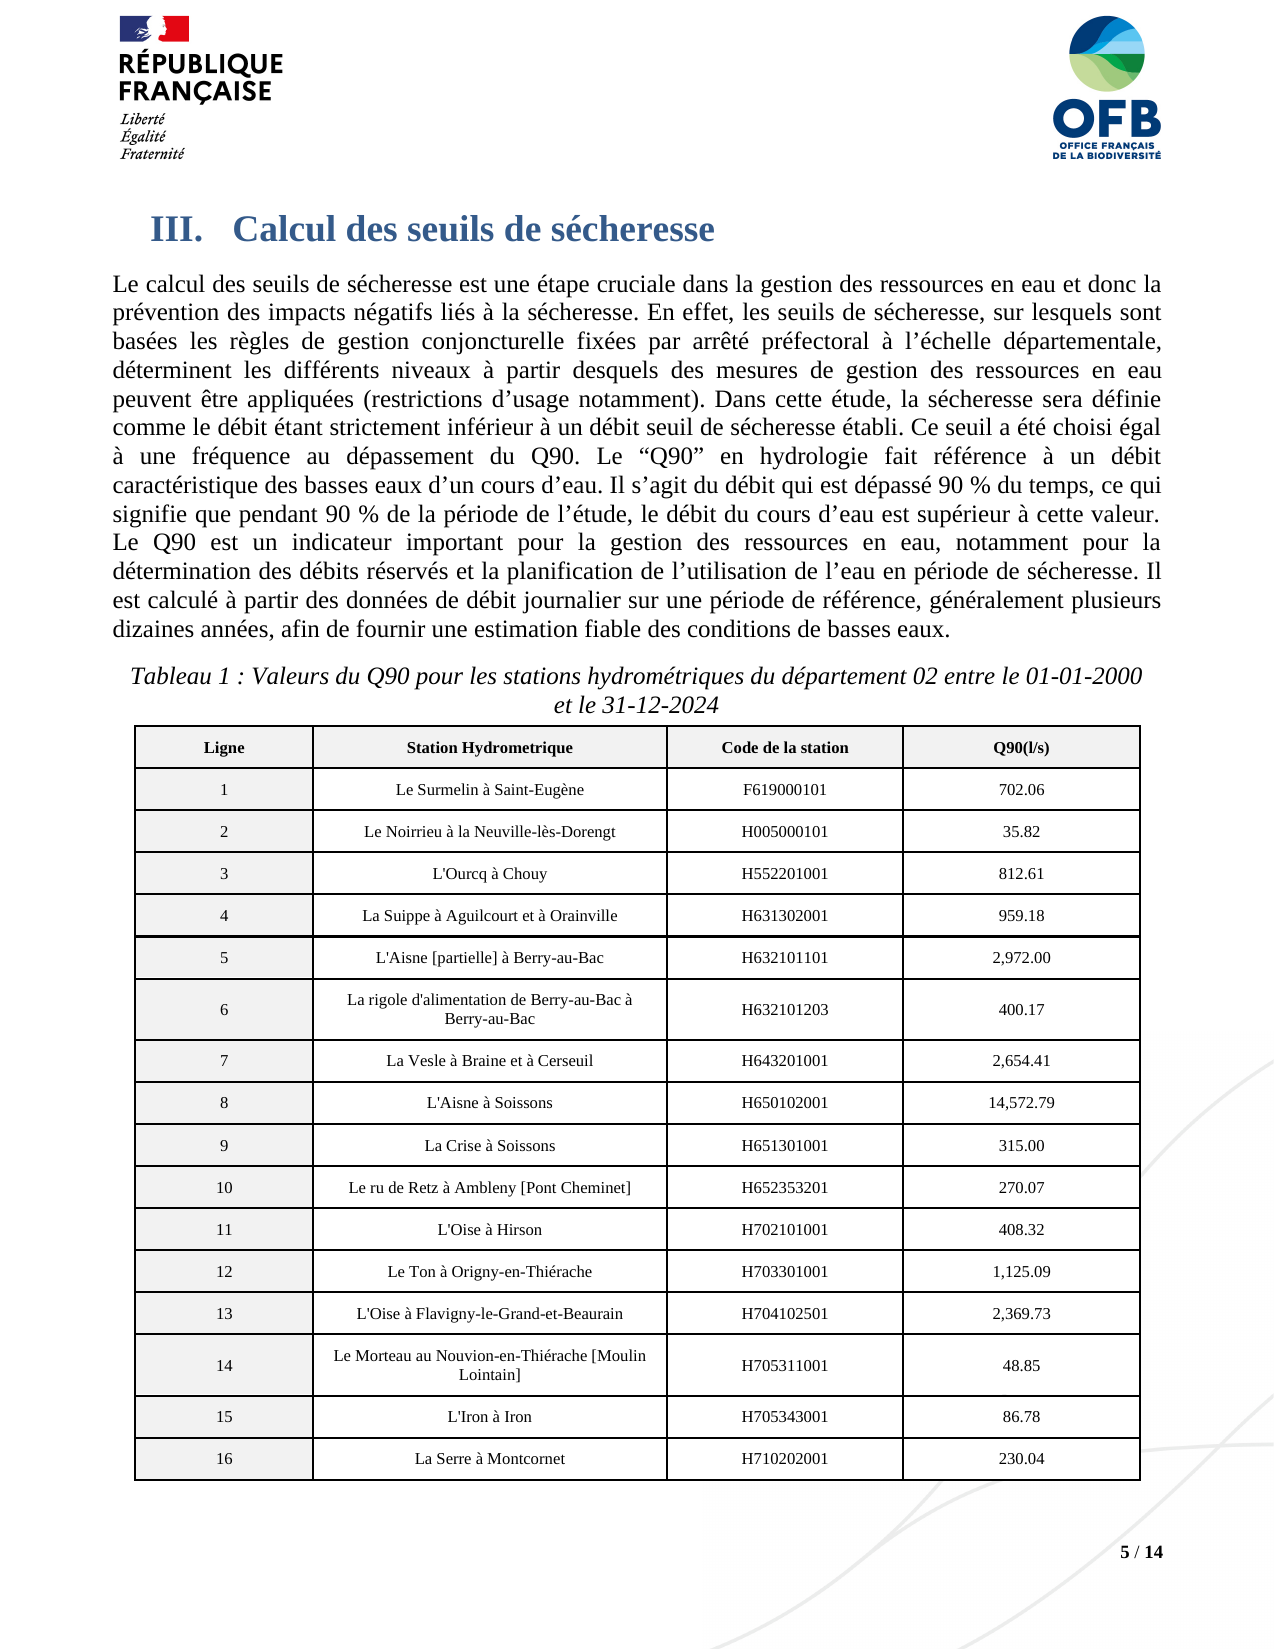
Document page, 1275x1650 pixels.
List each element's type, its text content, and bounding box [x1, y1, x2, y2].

table_cell Le ru de Retz à Ambleny [Pont Cheminet] [314, 1167, 666, 1207]
table_header Q90(l/s) [904, 727, 1139, 767]
table_cell 5 [136, 938, 312, 977]
table_cell H704102501 [668, 1293, 902, 1333]
table_cell Le Surmelin à Saint-Eugène [314, 769, 666, 809]
table_cell 6 [136, 980, 312, 1039]
table_cell 15 [136, 1397, 312, 1437]
subtitle Calcul des seuils de sécheresse [150, 207, 1163, 250]
table_cell 11 [136, 1209, 312, 1249]
table_cell H552201001 [668, 853, 902, 893]
picture [702, 1031, 1274, 1649]
table_cell Le Ton à Origny-en-Thiérache [314, 1251, 666, 1291]
table_cell 1,125.09 [904, 1251, 1139, 1291]
table_cell 959.18 [904, 895, 1139, 935]
table_cell 2,972.00 [904, 938, 1139, 977]
table_cell 14,572.79 [904, 1083, 1139, 1123]
table_cell 13 [136, 1293, 312, 1333]
table_cell F619000101 [668, 769, 902, 809]
table_cell La rigole d'alimentation de Berry-au-Bac à Berry-au-Bac [314, 980, 666, 1039]
table_header Code de la station [668, 727, 902, 767]
table_cell 16 [136, 1439, 312, 1479]
table_cell 315.00 [904, 1125, 1139, 1165]
table_cell 8 [136, 1083, 312, 1123]
table_cell H705343001 [668, 1397, 902, 1437]
table_cell 2,369.73 [904, 1293, 1139, 1333]
table_cell H005000101 [668, 811, 902, 851]
table_header Station Hydrometrique [314, 727, 666, 767]
table_cell L'Aisne à Soissons [314, 1083, 666, 1123]
table_cell H631302001 [668, 895, 902, 935]
table_cell 4 [136, 895, 312, 935]
table_cell 48.85 [904, 1335, 1139, 1394]
table_cell L'Oise à Hirson [314, 1209, 666, 1249]
text Tableau 1 : Valeurs du Q90 pour les stations hydrométriques du département 02 entre le 01-01-2000 et le 31-12-2024 [118, 661, 1157, 719]
table_cell H703301001 [668, 1251, 902, 1291]
table_cell H705311001 [668, 1335, 902, 1394]
table_cell 14 [136, 1335, 312, 1394]
table_cell 1 [136, 769, 312, 809]
table_cell 2 [136, 811, 312, 851]
table_cell La Crise à Soissons [314, 1125, 666, 1165]
table_cell La Serre à Montcornet [314, 1439, 666, 1479]
picture [19, 3, 1260, 164]
table_cell H710202001 [668, 1439, 902, 1479]
table_cell La Vesle à Braine et à Cerseuil [314, 1041, 666, 1081]
table_cell 7 [136, 1041, 312, 1081]
table_cell H651301001 [668, 1125, 902, 1165]
table_header Ligne [136, 727, 312, 767]
table_cell 86.78 [904, 1397, 1139, 1437]
table_cell H632101203 [668, 980, 902, 1039]
table_cell H652353201 [668, 1167, 902, 1207]
table_cell L'Iron à Iron [314, 1397, 666, 1437]
table_cell Le Noirrieu à la Neuville-lès-Dorengt [314, 811, 666, 851]
table_cell H650102001 [668, 1083, 902, 1123]
table_cell 270.07 [904, 1167, 1139, 1207]
table_cell 230.04 [904, 1439, 1139, 1479]
table_cell L'Oise à Flavigny-le-Grand-et-Beaurain [314, 1293, 666, 1333]
table_cell La Suippe à Aguilcourt et à Orainville [314, 895, 666, 935]
table_cell L'Aisne [partielle] à Berry-au-Bac [314, 938, 666, 977]
table_cell 400.17 [904, 980, 1139, 1039]
table_cell 10 [136, 1167, 312, 1207]
table_cell H632101101 [668, 938, 902, 977]
table_cell H702101001 [668, 1209, 902, 1249]
table_cell 408.32 [904, 1209, 1139, 1249]
table_cell 9 [136, 1125, 312, 1165]
table_cell Le Morteau au Nouvion-en-Thiérache [Moulin Lointain] [314, 1335, 666, 1394]
table_cell 702.06 [904, 769, 1139, 809]
text Le calcul des seuils de sécheresse est une étape cruciale dans la gestion des ressources en eau et donc la prévention des impacts négatifs liés à la sécheresse. En effet, les seuils de sécheresse, sur lesquels sont basées les règles de gestion conjoncturelle fixées par arrêté préfectoral à l’échelle départementale, déterminent les différents niveaux à partir desquels des mesures de gestion des ressources en eau peuvent être appliquées (restrictions d’usage notamment). Dans cette étude, la sécheresse sera définie comme le débit étant strictement inférieur à un débit seuil de sécheresse établi. Ce seuil a été choisi égal à une fréquence au dépassement du Q90. Le “Q90” en hydrologie fait référence à un débit caractéristique des basses eaux d’un cours d’eau. Il s’agit du débit qui est dépassé 90 % du temps, ce qui signifie que pendant 90 % de la période de l’étude, le débit du cours d’eau est supérieur à cette valeur. Le Q90 est un indicateur important pour la gestion des ressources en eau, notamment pour la détermination des débits réservés et la planification de l’utilisation de l’eau en période de sécheresse. Il est calculé à partir des données de débit journalier sur une période de référence, généralement plusieurs dizaines années, afin de fournir une estimation fiable des conditions de basses eaux. [112, 269, 1163, 642]
table_cell L'Ourcq à Chouy [314, 853, 666, 893]
table_cell 35.82 [904, 811, 1139, 851]
table_cell 812.61 [904, 853, 1139, 893]
table_cell 3 [136, 853, 312, 893]
table_cell 12 [136, 1251, 312, 1291]
table_cell H643201001 [668, 1041, 902, 1081]
table_cell 2,654.41 [904, 1041, 1139, 1081]
